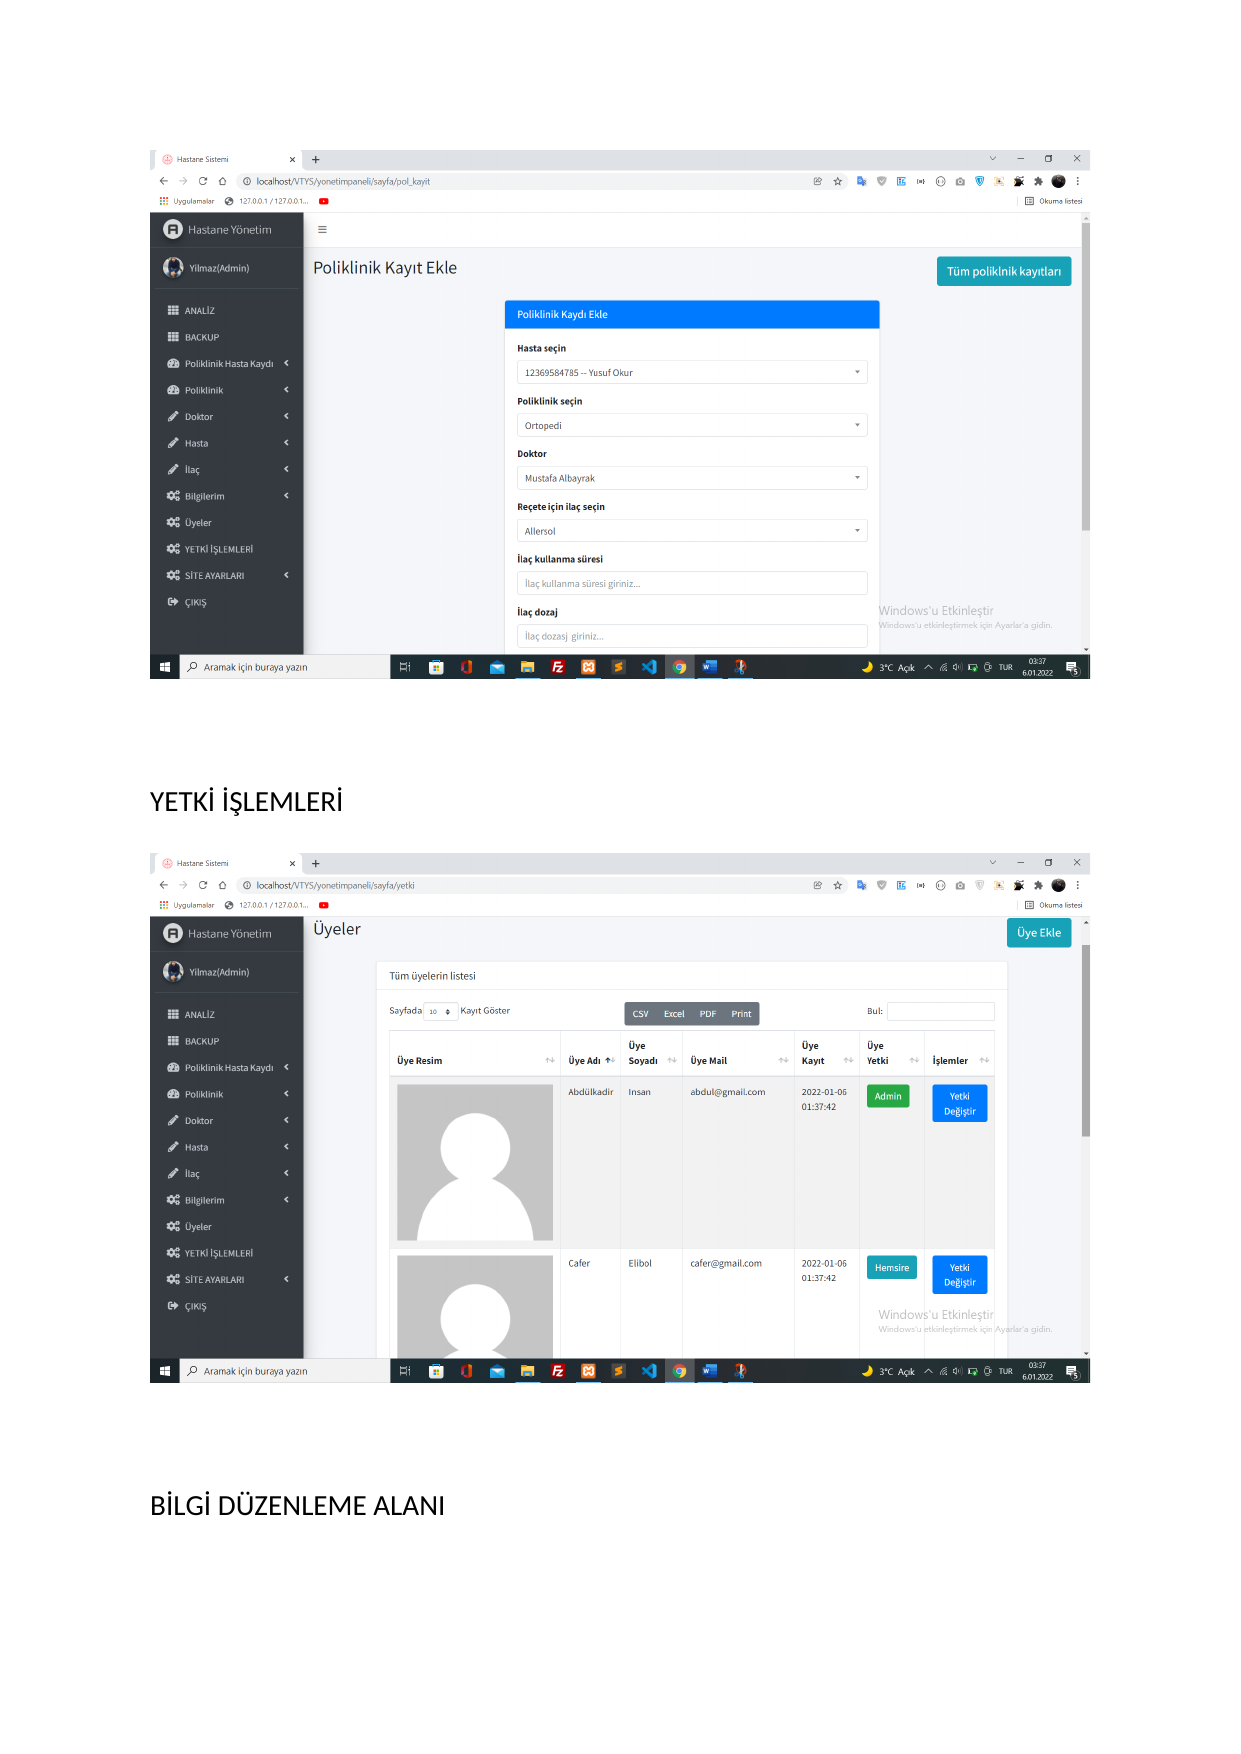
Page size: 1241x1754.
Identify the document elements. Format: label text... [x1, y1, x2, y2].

text BİLGİ DÜZENLEME ALANI [150, 1487, 1090, 1523]
picture [150, 853, 1091, 1383]
text YETKİ İŞLEMLERİ [150, 783, 1090, 819]
picture [150, 150, 1091, 679]
